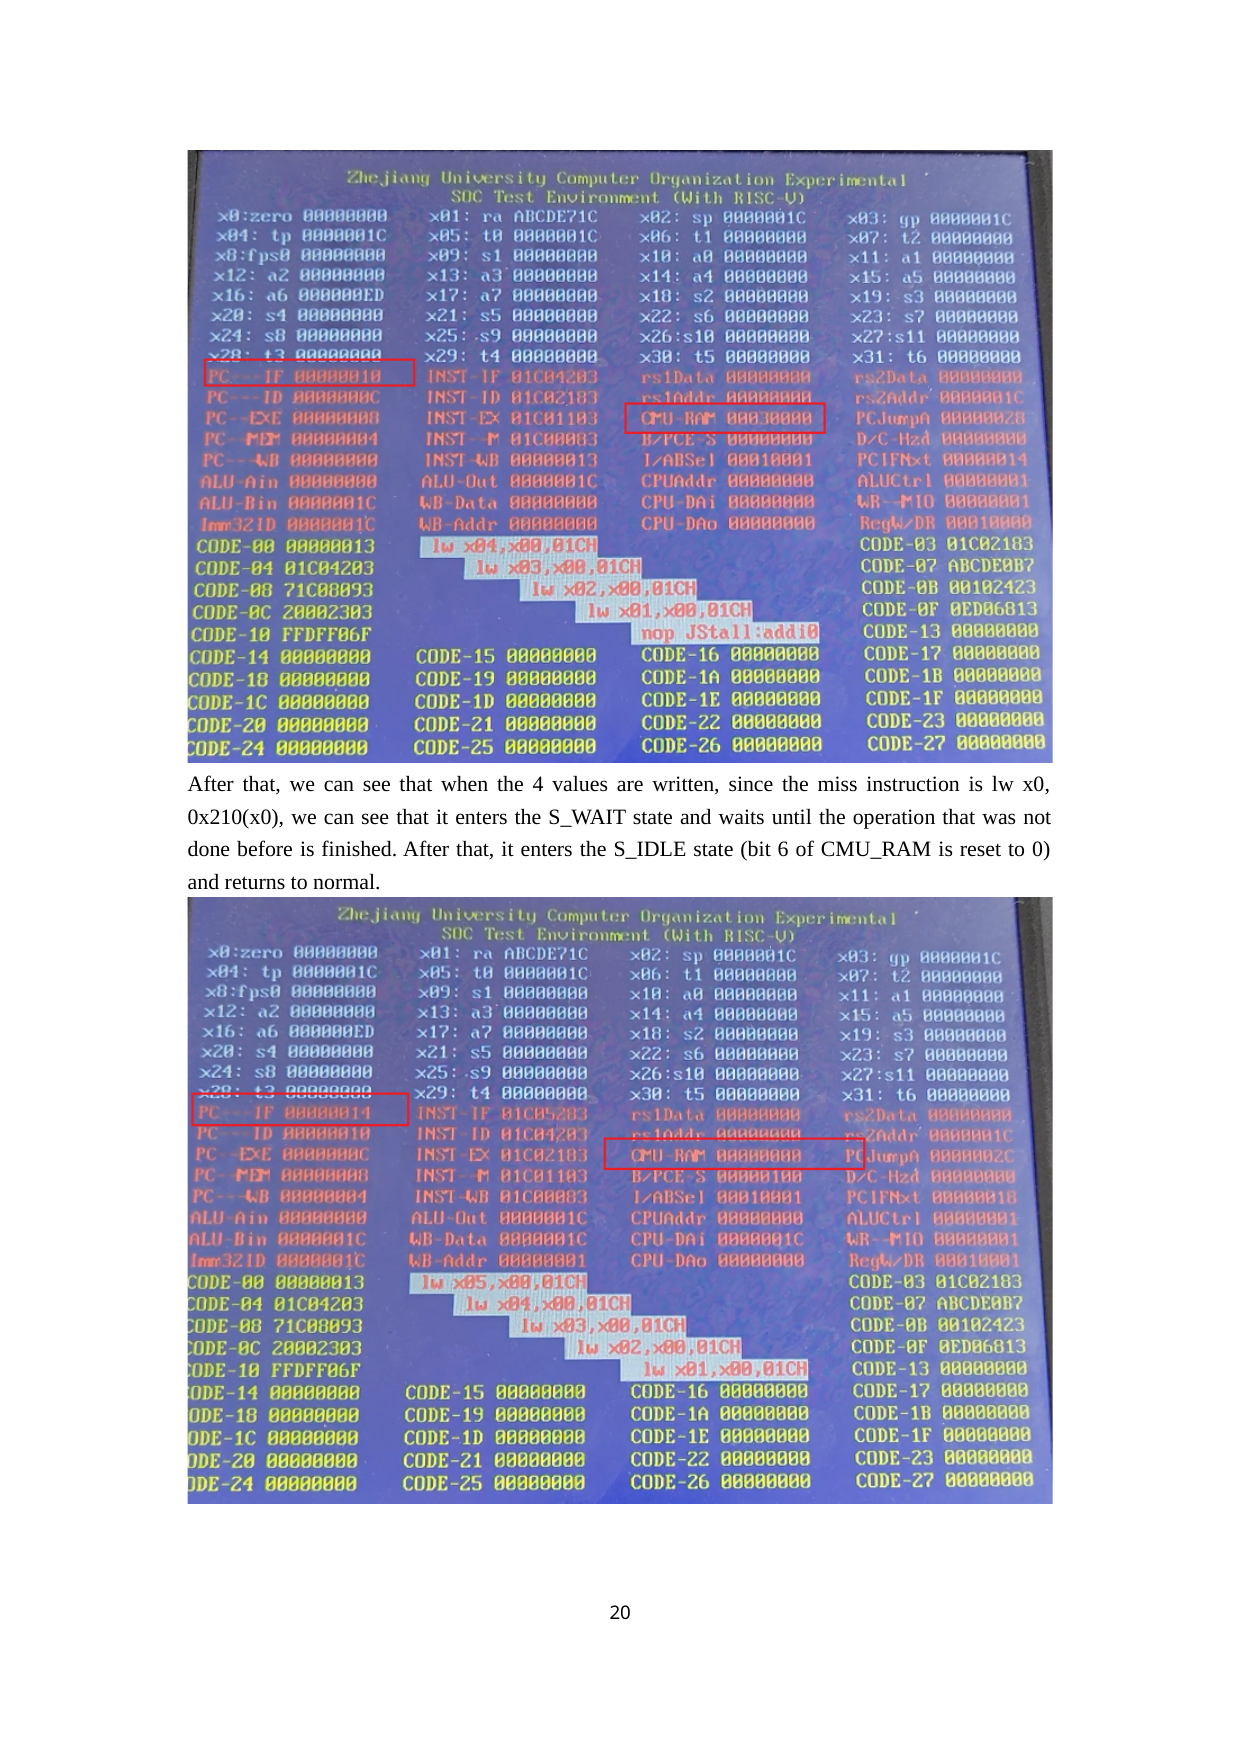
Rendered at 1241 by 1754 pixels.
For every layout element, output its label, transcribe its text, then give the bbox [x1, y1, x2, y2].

picture [187, 897, 1053, 1504]
picture [187, 150, 1053, 763]
text After that, we can see that when the 4 values are written, since the miss instruction is lw x0, 0x210(x0), we can see that it enters the S_WAIT state and waits until the operation that was not done before is finished. After that, it enters the S_IDLE state (bit 6 of CMU_RAM is reset to 0) and returns to normal. [187, 767, 1053, 897]
